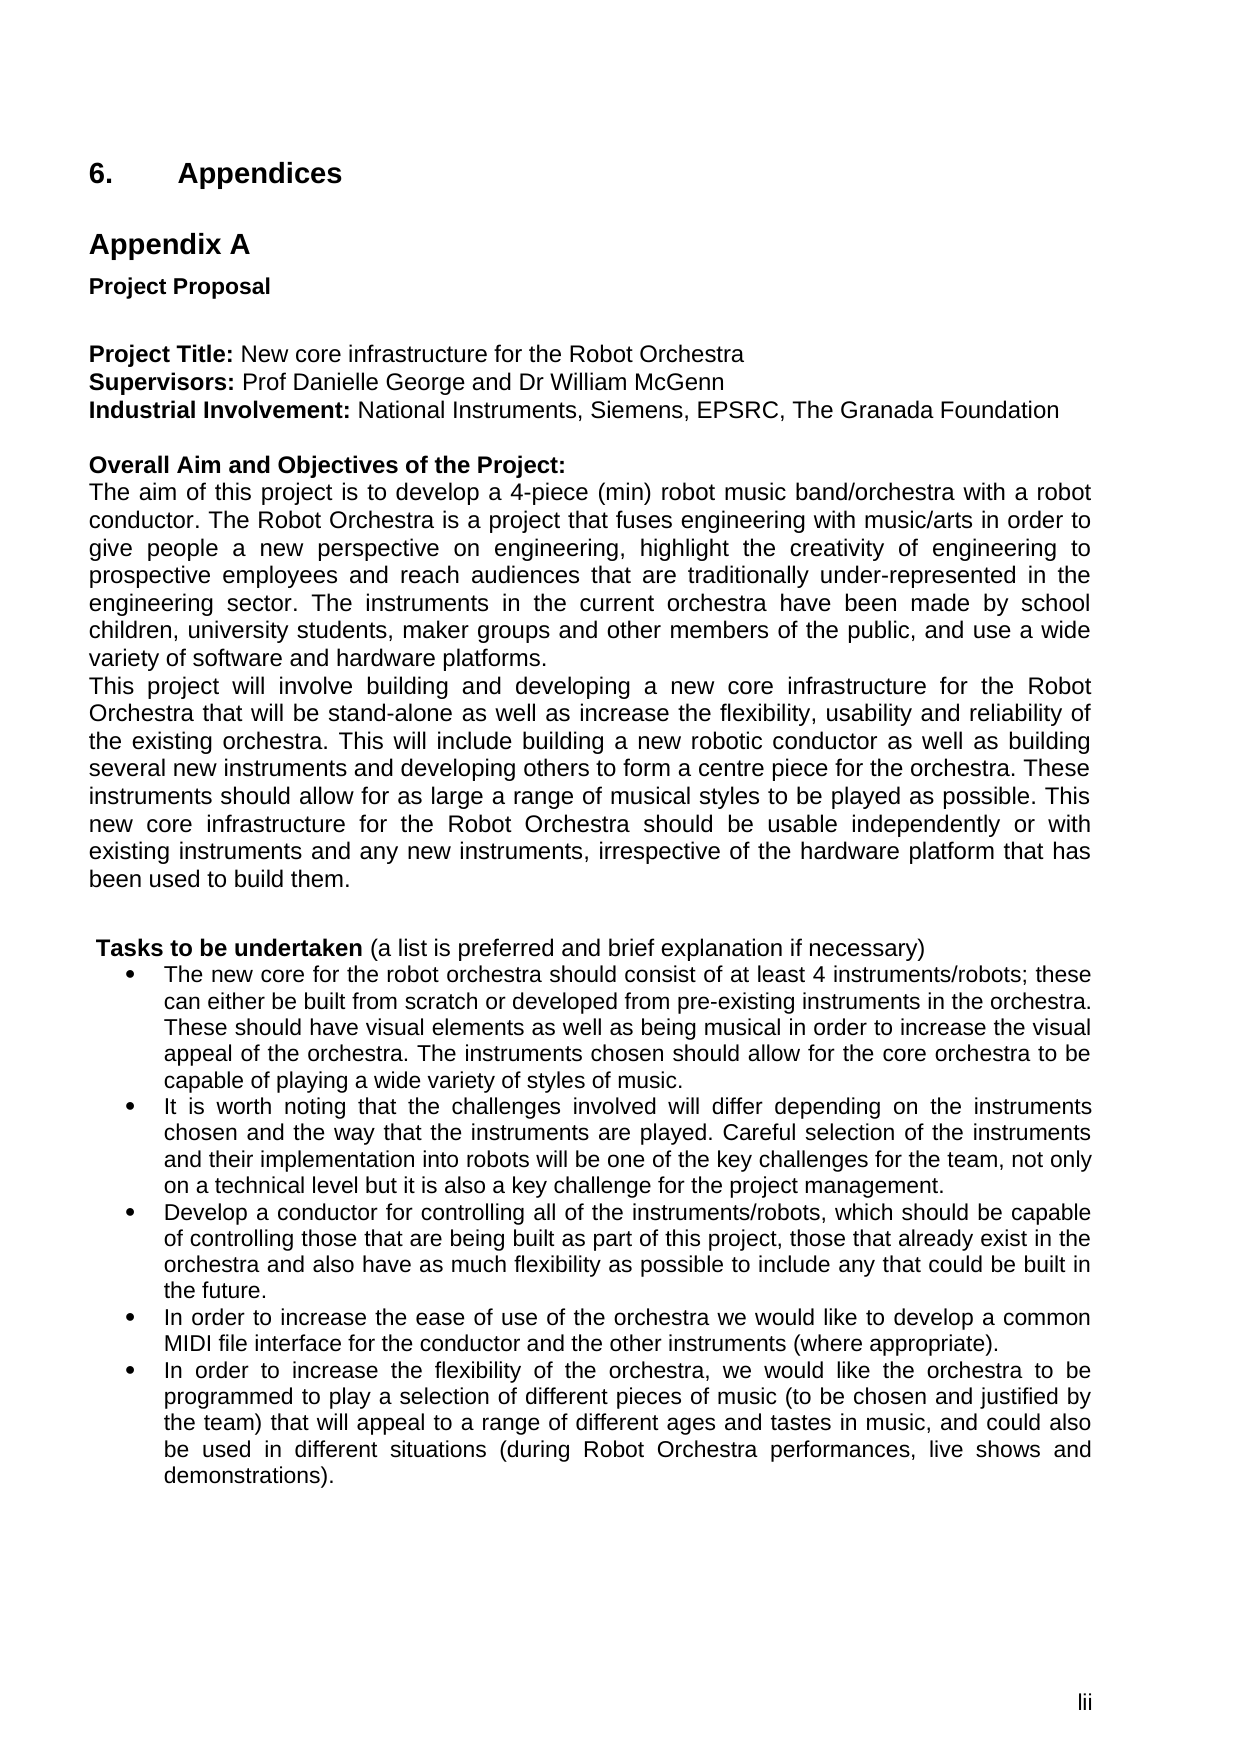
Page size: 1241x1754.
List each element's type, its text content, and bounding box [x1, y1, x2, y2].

subtitle Appendices [89, 156, 1092, 189]
text Supervisors: Prof Danielle George and Dr William McGenn [89, 368, 1092, 396]
text Overall Aim and Objectives of the Project: [89, 451, 1092, 478]
subtitle Appendix A [89, 227, 1092, 260]
text Project Title: New core infrastructure for the Robot Orchestra [89, 340, 1092, 368]
list In order to increase the flexibility of the orchestra, we would like the orchestra to be programmed to play a selection of different pieces of music (to be chosen and justified by the team) that will appeal to a range of different ages and tastes in music, and could also be used in different situations (during Robot Orchestra performances, live shows and demonstrations). [126, 1357, 1092, 1488]
text This project will involve building and developing a new core infrastructure for the Robot Orchestra that will be stand-alone as well as increase the flexibility, usability and reliability of the existing orchestra. This will include building a new robotic conductor as well as building several new instruments and developing others to form a centre piece for the orchestra. These instruments should allow for as large a range of musical styles to be played as possible. This new core infrastructure for the Robot Orchestra should be usable independently or with existing instruments and any new instruments, irrespective of the hardware platform that has been used to build them. [89, 672, 1092, 892]
text The aim of this project is to develop a 4-piece (min) robot music band/orchestra with a robot conductor. The Robot Orchestra is a project that fuses engineering with music/arts in order to give people a new perspective on engineering, highlight the creativity of engineering to prospective employees and reach audiences that are traditionally under-represented in the engineering sector. The instruments in the current orchestra have been made by school children, university students, maker groups and other members of the public, and use a wide variety of software and hardware platforms. [89, 478, 1092, 672]
list Develop a conductor for controlling all of the instruments/robots, which should be capable of controlling those that are being built as part of this project, those that already exist in the orchestra and also have as much flexibility as possible to include any that could be built in the future. [126, 1198, 1092, 1304]
text Industrial Involvement: National Instruments, Siemens, EPSRC, The Granada Foundation [89, 396, 1092, 423]
text Tasks to be undertaken (a list is preferred and brief explanation if necessary) [89, 934, 1092, 961]
list The new core for the robot orchestra should consist of at least 4 instruments/robots; these can either be built from scratch or developed from pre-existing instruments in the orchestra. These should have visual elements as well as being musical in order to increase the visual appeal of the orchestra. The instruments chosen should allow for the core orchestra to be capable of playing a wide variety of styles of music. [126, 961, 1092, 1093]
text Project Proposal [89, 273, 1092, 299]
list In order to increase the ease of use of the orchestra we would like to develop a common MIDI file interface for the conductor and the other instruments (where appropriate). [126, 1304, 1092, 1357]
list It is worth noting that the challenges involved will differ depending on the instruments chosen and the way that the instruments are played. Careful selection of the instruments and their implementation into robots will be one of the key challenges for the team, not only on a technical level but it is also a key challenge for the project management. [126, 1093, 1092, 1198]
